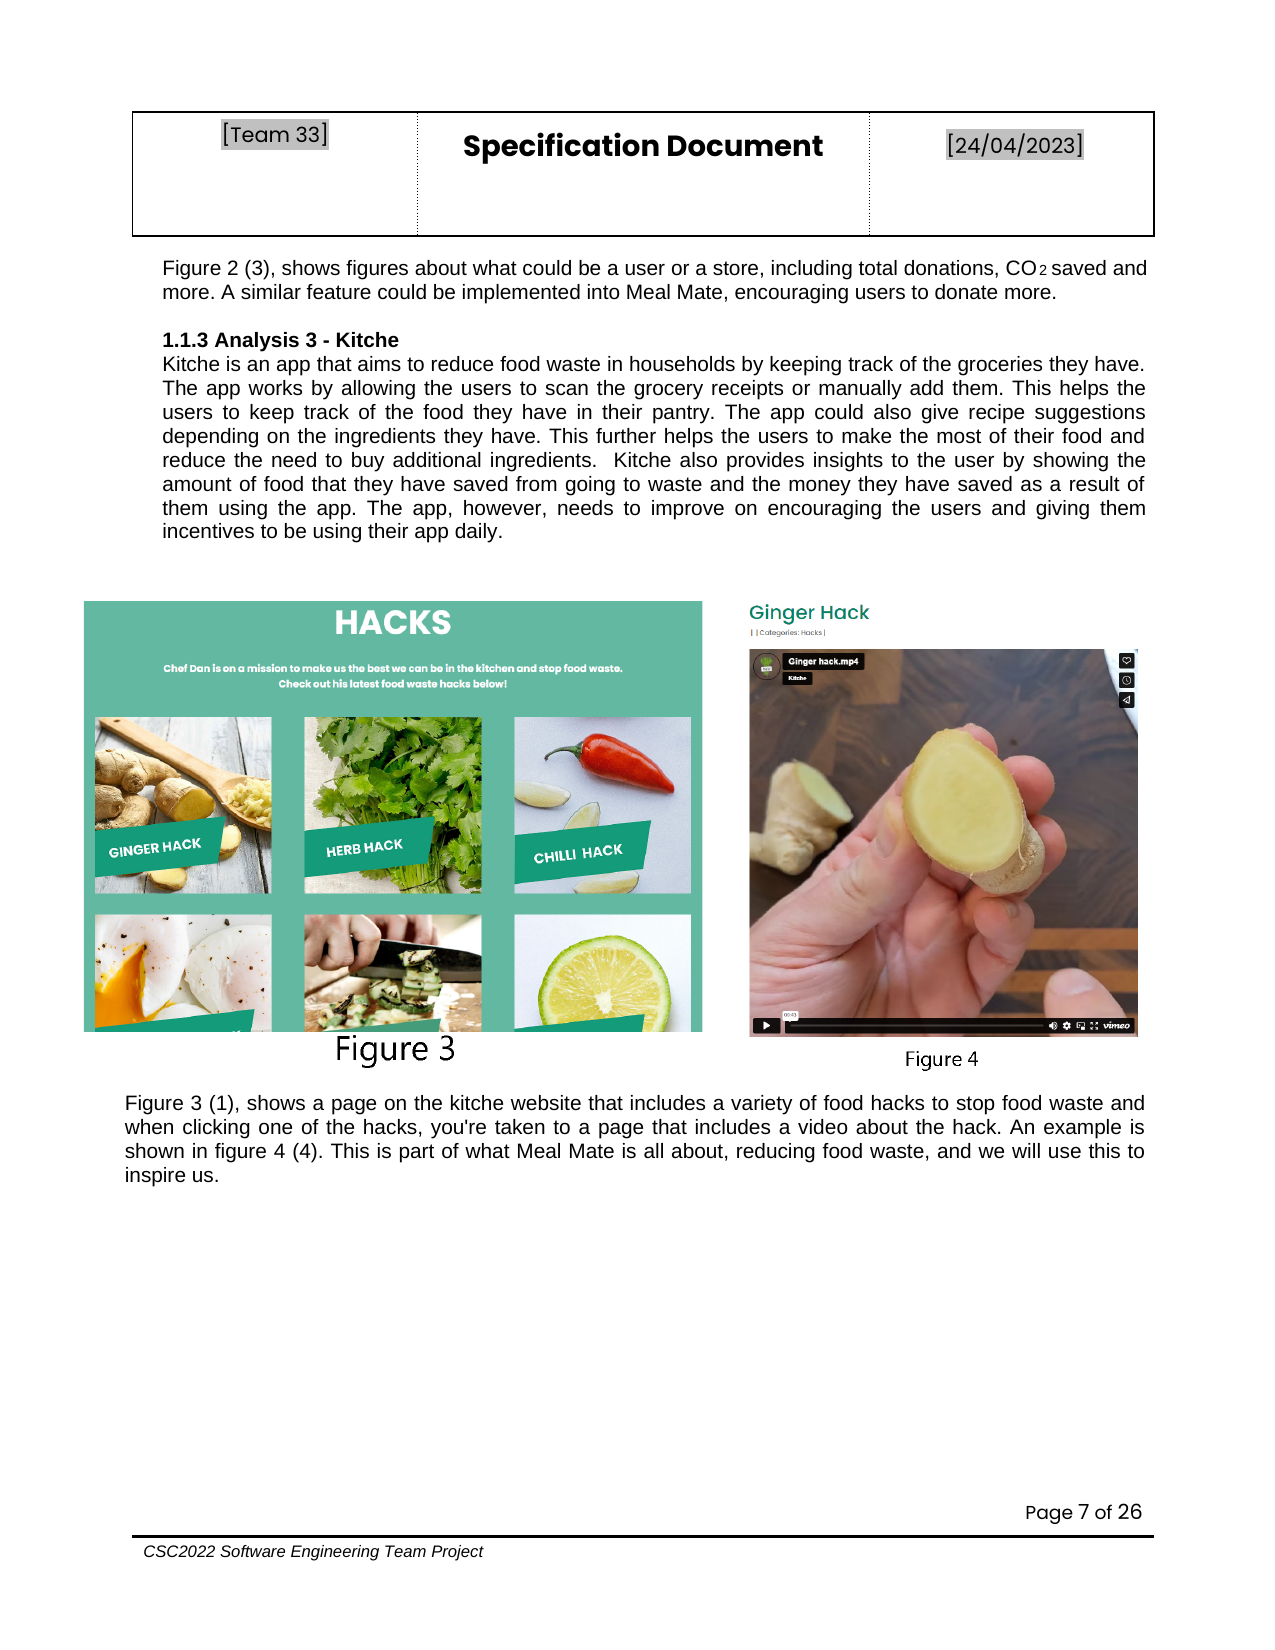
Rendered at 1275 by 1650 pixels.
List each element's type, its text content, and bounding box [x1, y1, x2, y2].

text Figure 2 (3), shows figures about what could be a user or a store, including total donations, CO2 saved and more. A similar feature could be implemented into Meal Mate, encouraging users to donate more. [162, 256, 1147, 304]
picture [743, 600, 1149, 1073]
text 1.1.3 Analysis 3 - Kitche [162, 328, 1147, 352]
text Kitche is an app that aims to reduce food waste in households by keeping track of the groceries they have. The app works by allowing the users to scan the grocery receipts or manually add them. This helps the users to keep track of the food they have in their pantry. The app could also give recipe suggestions depending on the ingredients they have. This further helps the users to make the most of their food and reduce the need to buy additional ingredients. Kitche also provides insights to the user by showing the amount of food that they have saved from going to waste and the money they have saved as a result of them using the app. The app, however, needs to improve on encouraging the users and giving them incentives to be using their app daily. [162, 352, 1147, 543]
picture [83, 601, 703, 1070]
